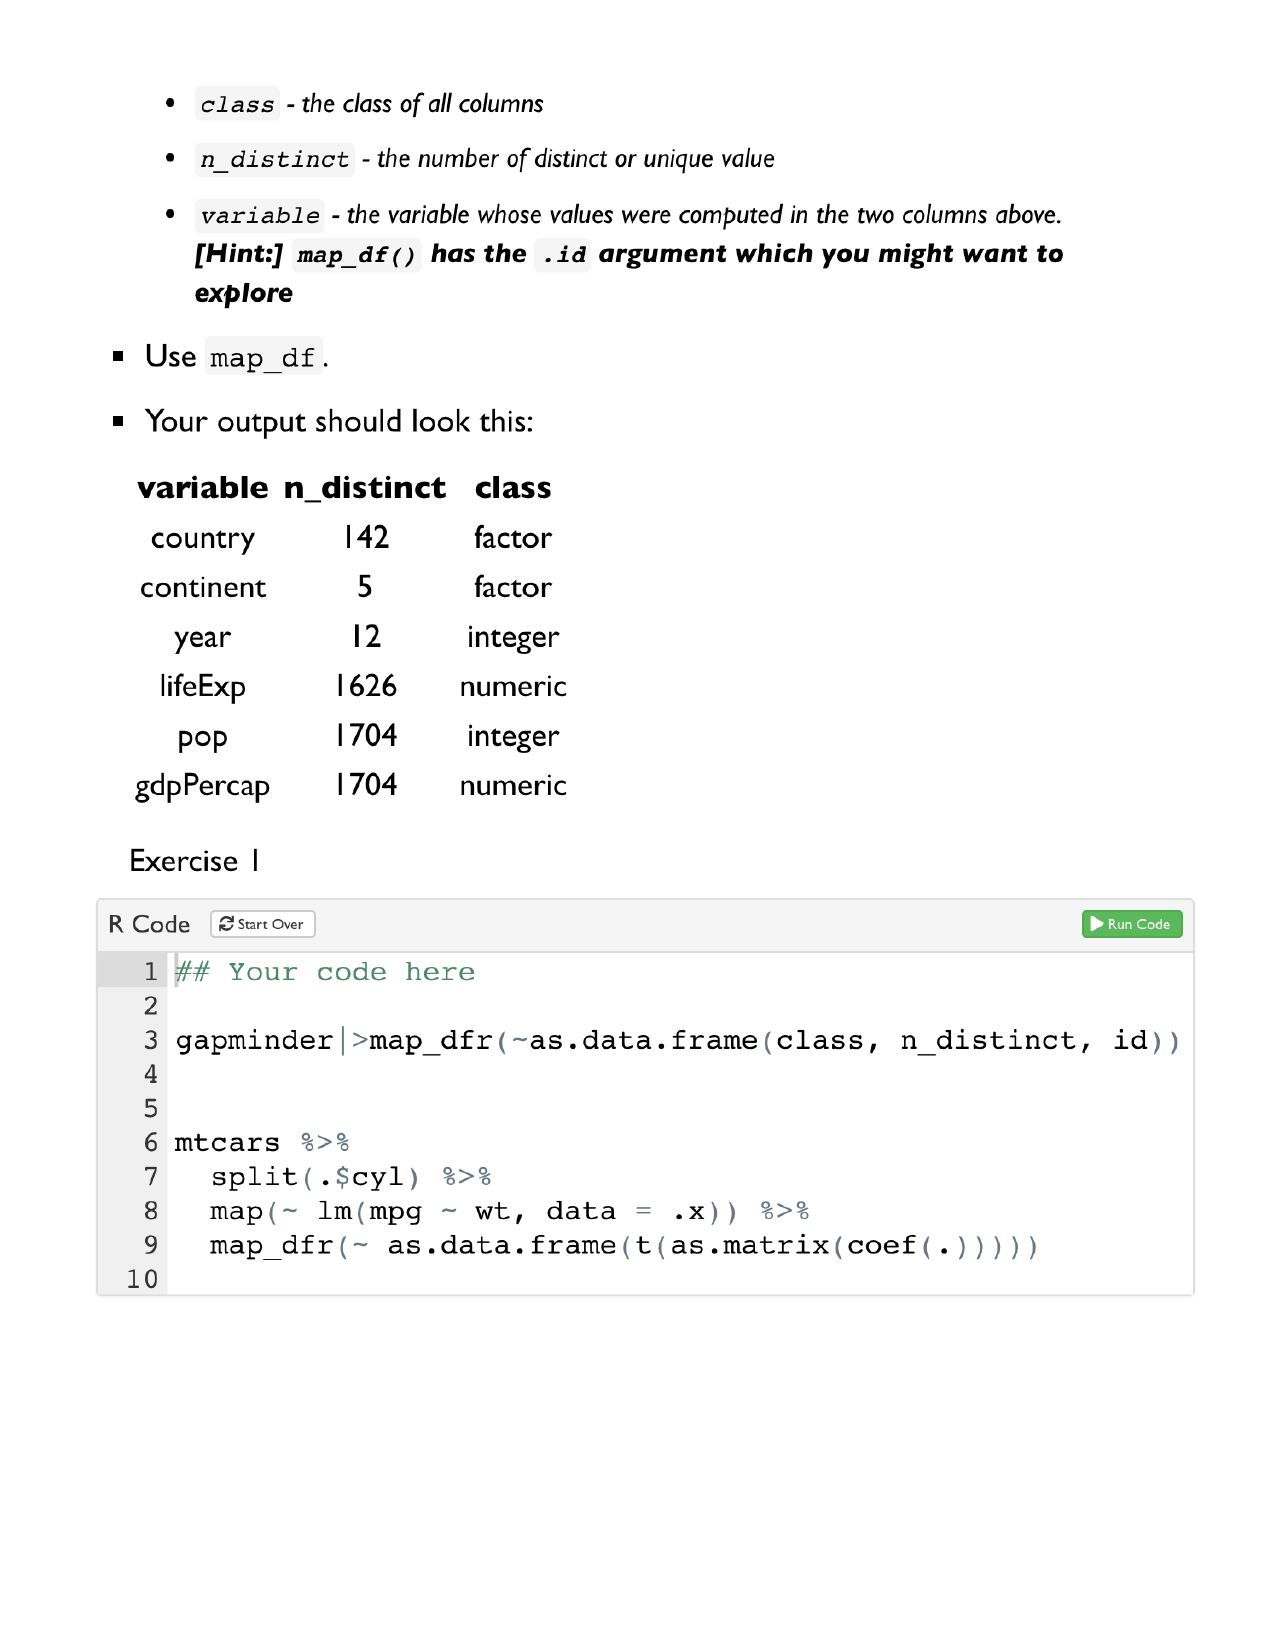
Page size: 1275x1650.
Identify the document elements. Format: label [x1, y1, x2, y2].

picture [75, 75, 1200, 1318]
